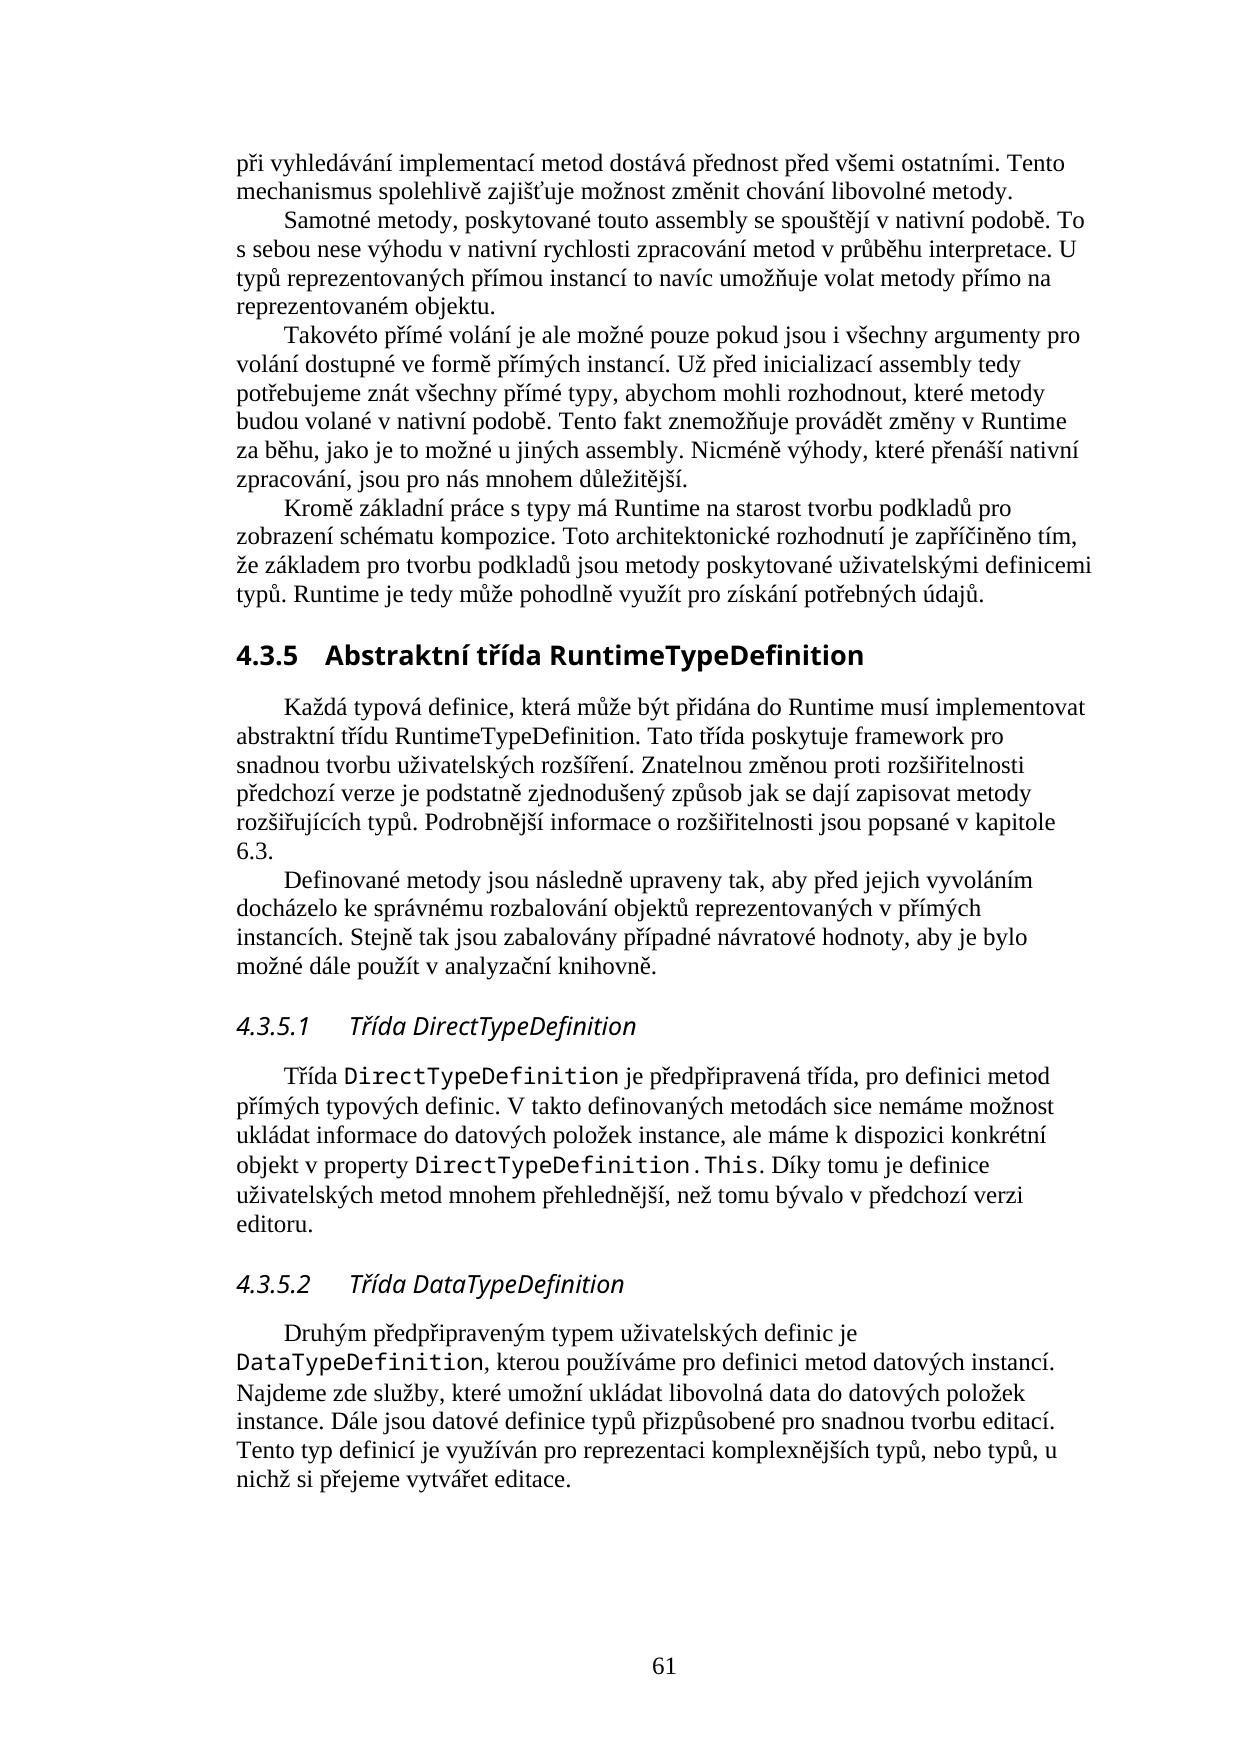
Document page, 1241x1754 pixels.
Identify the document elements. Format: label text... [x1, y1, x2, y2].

text Samotné metody, poskytované touto assembly se spouštějí v nativní podobě. To s sebou nese výhodu v nativní rychlosti zpracování metod v průběhu interpretace. U typů reprezentovaných přímou instancí to navíc umožňuje volat metody přímo na reprezentovaném objektu. [236, 205, 1092, 320]
text Druhým předpřipraveným typem uživatelských definic je DataTypeDefinition, kterou používáme pro definici metod datových instancí. Najdeme zde služby, které umožní ukládat libovolná data do datových položek instance. Dále jsou datové definice typů přizpůsobené pro snadnou tvorbu editací. Tento typ definicí je využíván pro reprezentaci komplexnějších typů, nebo typů, u nichž si přejeme vytvářet editace. [236, 1318, 1092, 1493]
text Kromě základní práce s typy má Runtime na starost tvorbu podkladů pro zobrazení schématu kompozice. Toto architektonické rozhodnutí je zapříčiněno tím, že základem pro tvorbu podkladů jsou metody poskytované uživatelskými definicemi typů. Runtime je tedy může pohodlně využít pro získání potřebných údajů. [236, 493, 1092, 608]
subtitle Třída DirectTypeDefinition [236, 1009, 1092, 1043]
subtitle Třída DataTypeDefinition [236, 1267, 1092, 1301]
text Každá typová definice, která může být přidána do Runtime musí implementovat abstraktní třídu RuntimeTypeDefinition. Tato třída poskytuje framework pro snadnou tvorbu uživatelských rozšíření. Znatelnou změnou proti rozšiřitelnosti předchozí verze je podstatně zjednodušený způsob jak se dají zapisovat metody rozšiřujících typů. Podrobnější informace o rozšiřitelnosti jsou popsané v kapitole 6.3. [236, 692, 1092, 865]
text Definované metody jsou následně upraveny tak, aby před jejich vyvoláním docházelo ke správnému rozbalování objektů reprezentovaných v přímých instancích. Stejně tak jsou zabalovány případné návratové hodnoty, aby je bylo možné dále použít v analyzační knihovně. [236, 865, 1092, 980]
text Takovéto přímé volání je ale možné pouze pokud jsou i všechny argumenty pro volání dostupné ve formě přímých instancí. Už před inicializací assembly tedy potřebujeme znát všechny přímé typy, abychom mohli rozhodnout, které metody budou volané v nativní podobě. Tento fakt znemožňuje provádět změny v Runtime za běhu, jako je to možné u jiných assembly. Nicméně výhody, které přenáší nativní zpracování, jsou pro nás mnohem důležitější. [236, 320, 1092, 493]
subtitle Abstraktní třída RuntimeTypeDefinition [236, 637, 1092, 674]
text Třída DirectTypeDefinition je předpřipravená třída, pro definici metod přímých typových definic. V takto definovaných metodách sice nemáme možnost ukládat informace do datových položek instance, ale máme k dispozici konkrétní objekt v property DirectTypeDefinition.This. Díky tomu je definice uživatelských metod mnohem přehlednější, než tomu bývalo v předchozí verzi editoru. [236, 1060, 1092, 1237]
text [236, 148, 1092, 205]
